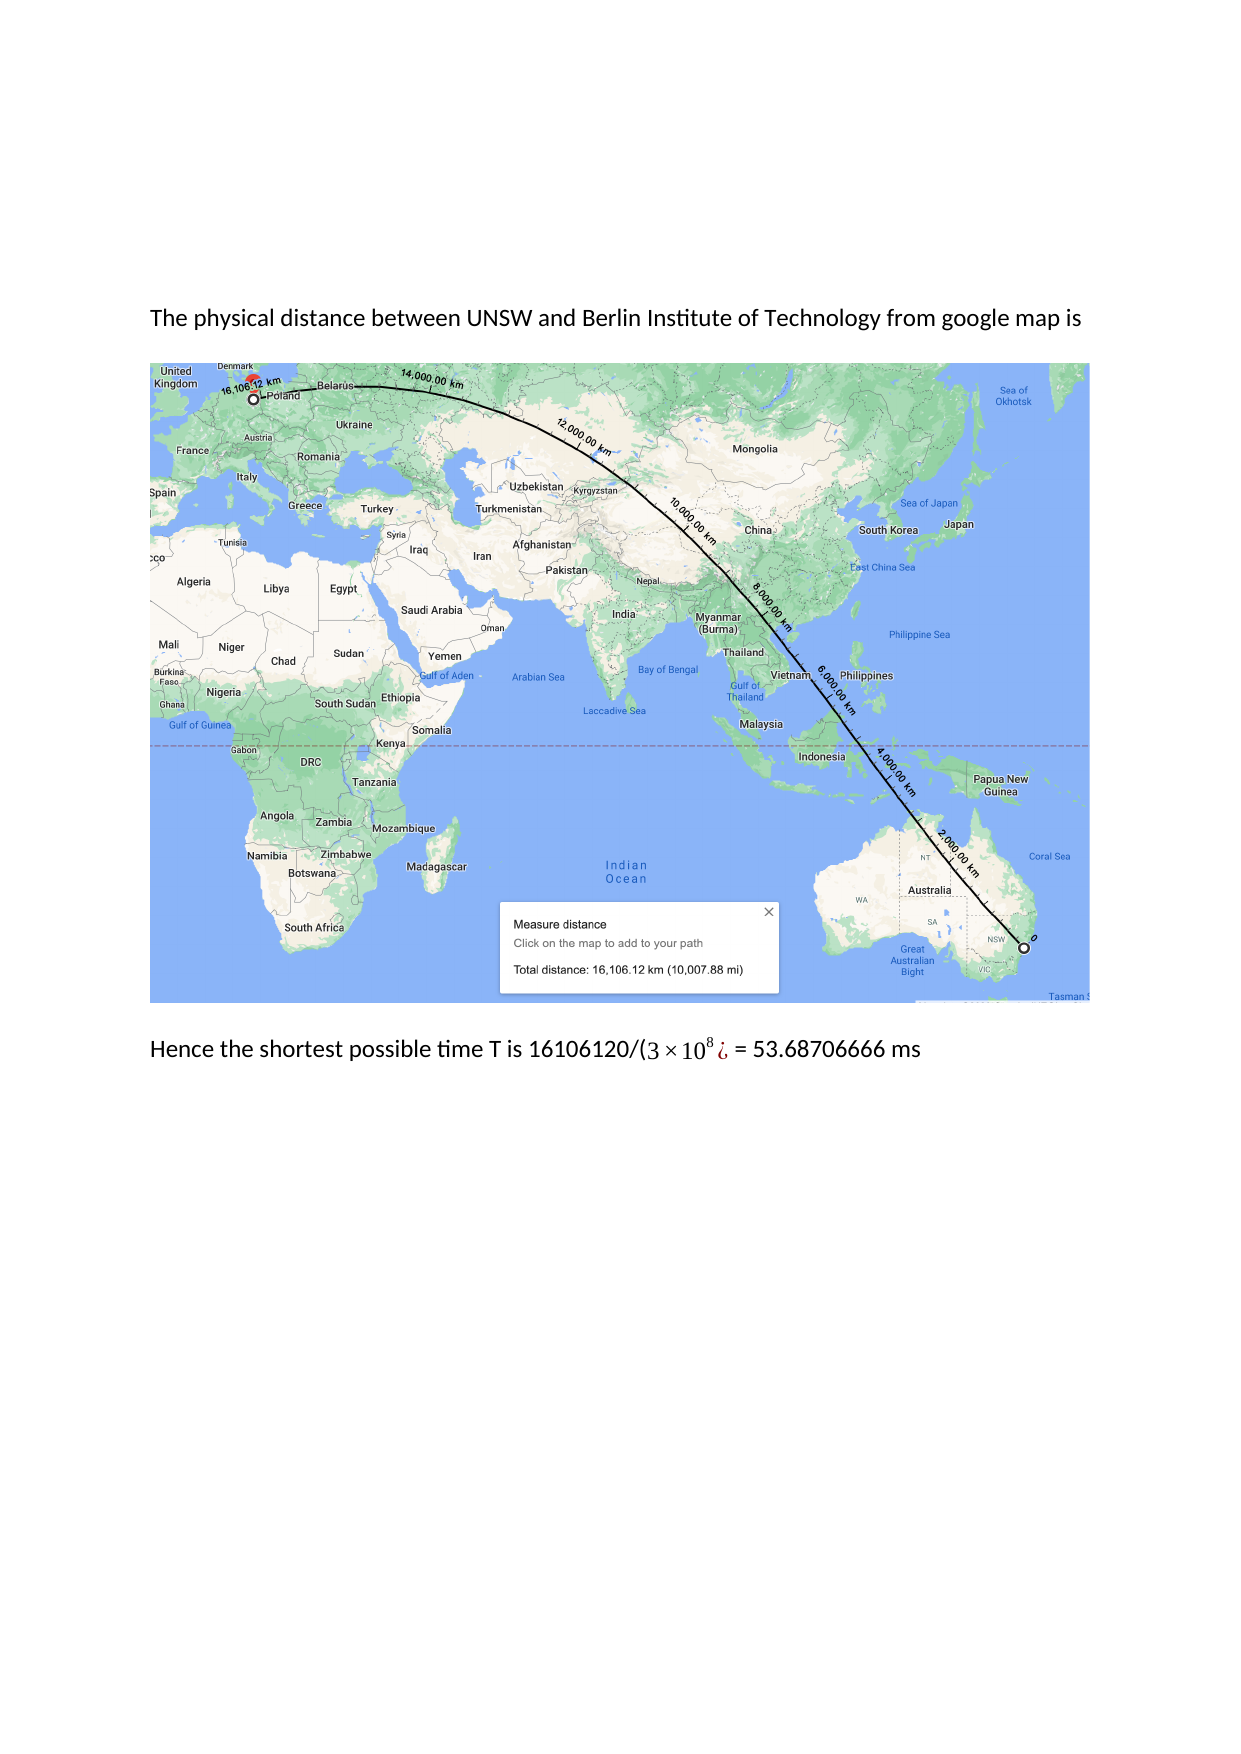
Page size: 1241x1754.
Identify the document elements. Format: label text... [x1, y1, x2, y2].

text The physical distance between UNSW and Berlin Institute of Technology from google map is [150, 303, 1090, 333]
picture [150, 363, 1090, 1003]
text Hence the shortest possible time T is 16106120/( = 53.68706666 ms [150, 1033, 1090, 1064]
